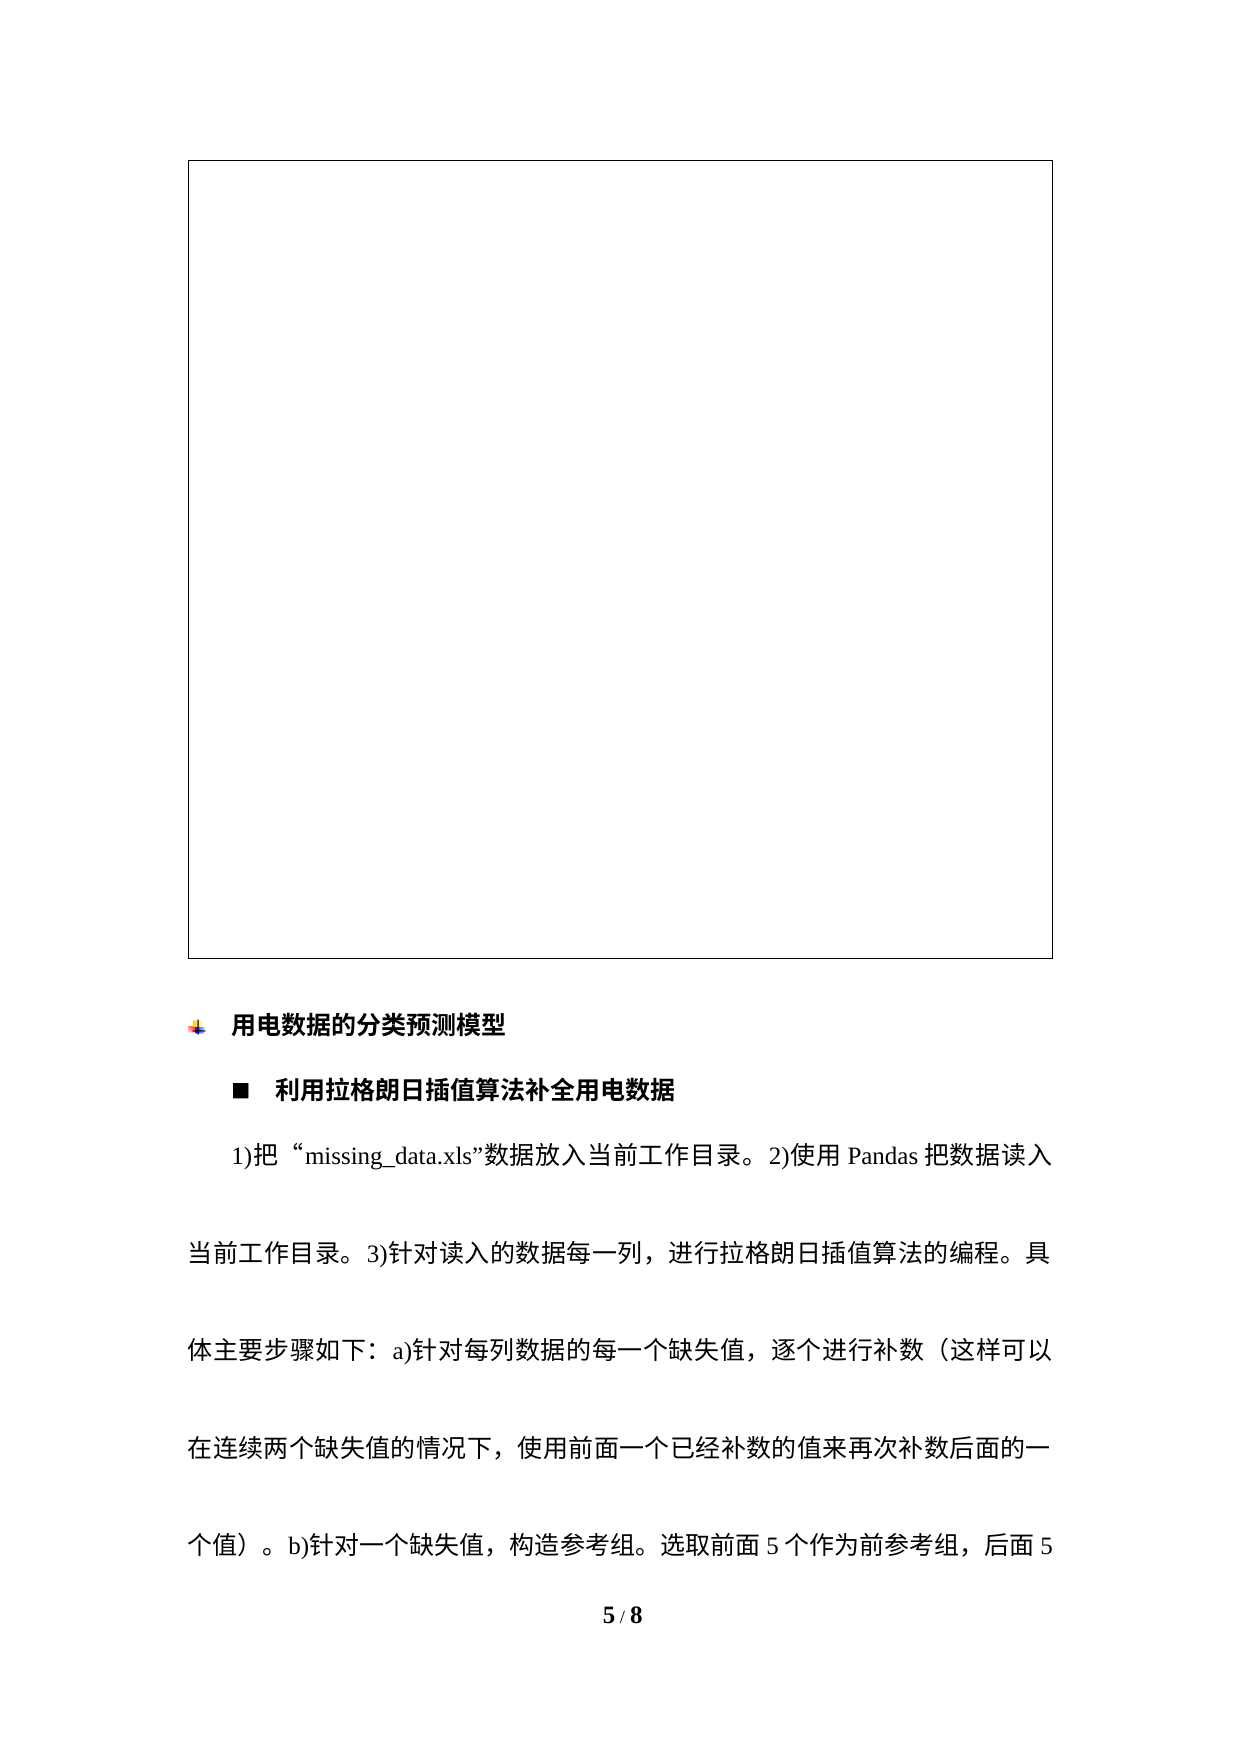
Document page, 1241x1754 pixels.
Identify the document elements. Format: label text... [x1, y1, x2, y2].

picture [188, 1018, 206, 1035]
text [187, 1121, 1053, 1576]
list 用电数据的分类预测模型 [187, 991, 1053, 1056]
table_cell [189, 161, 1052, 958]
list 利用拉格朗日插值算法补全用电数据 [231, 1056, 1053, 1121]
